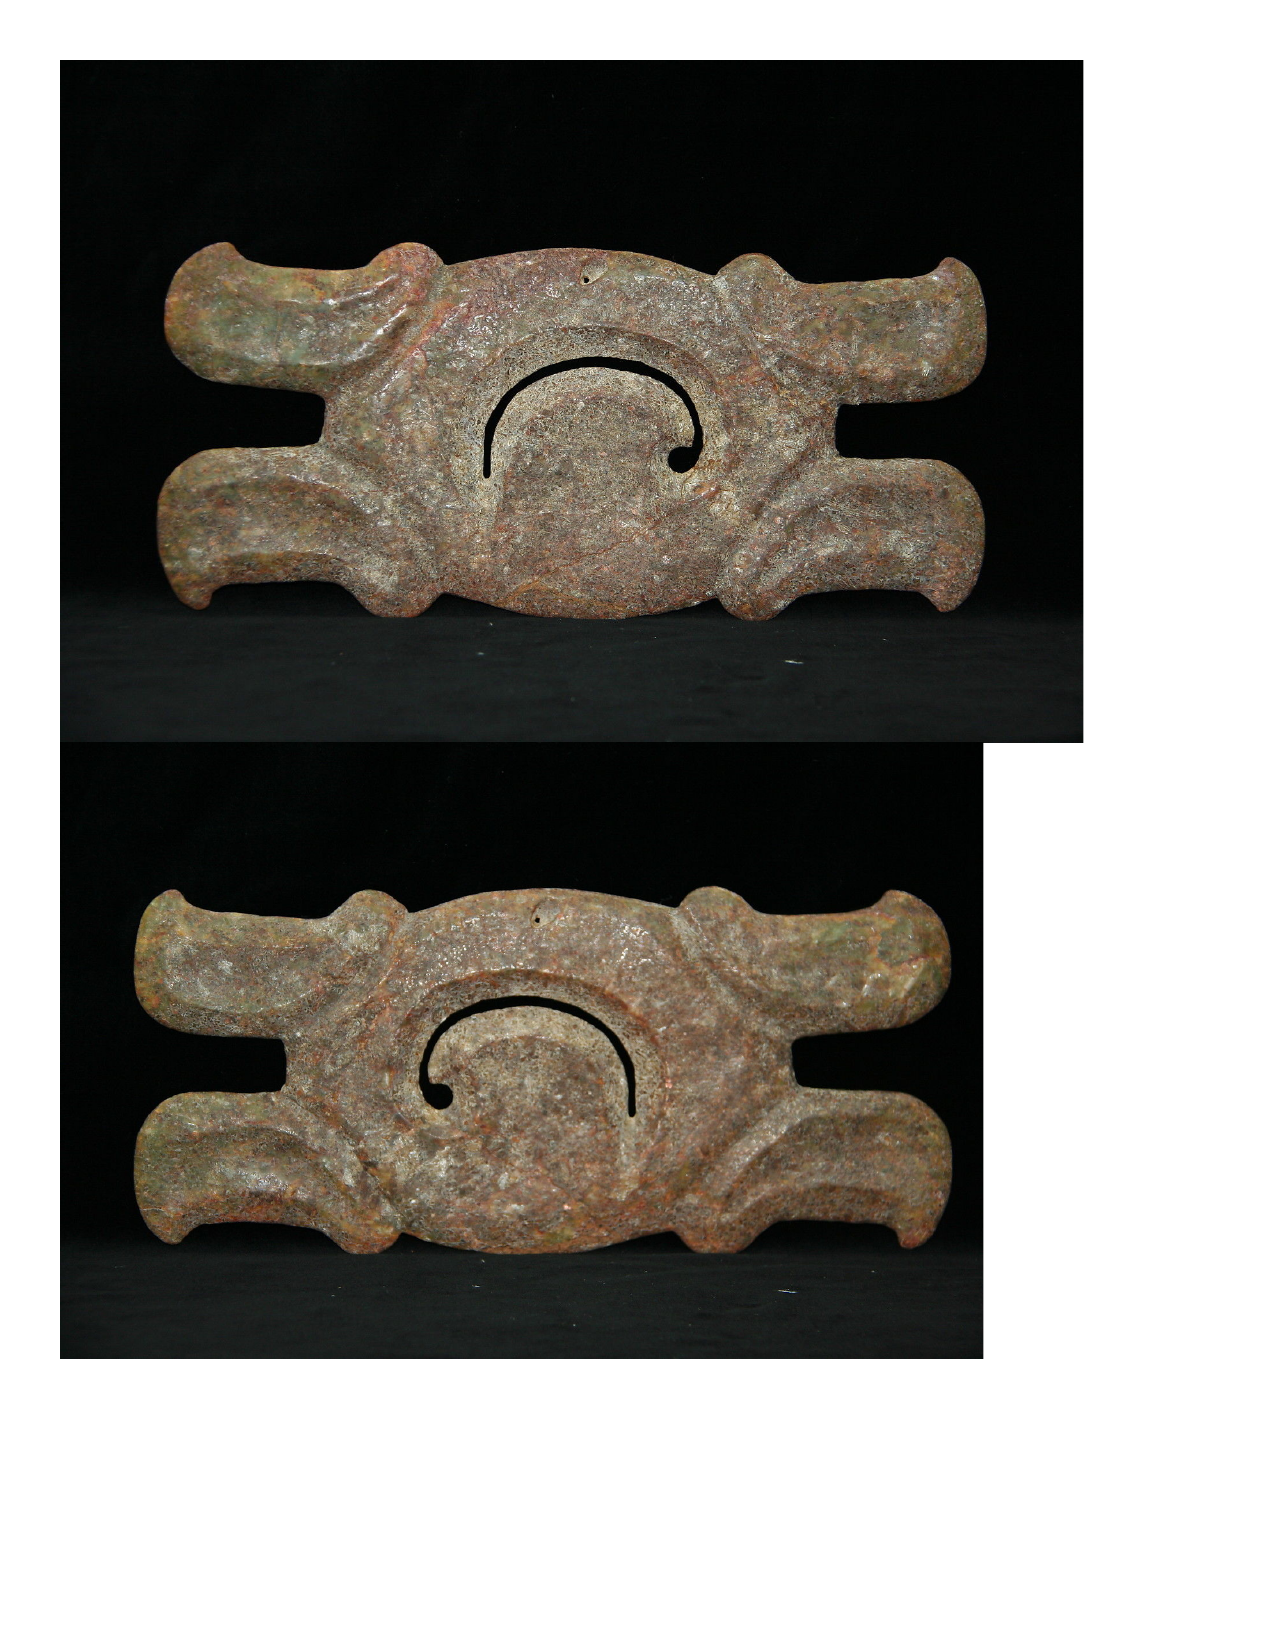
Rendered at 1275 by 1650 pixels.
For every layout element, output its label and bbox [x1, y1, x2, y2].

picture [60, 60, 1084, 1359]
